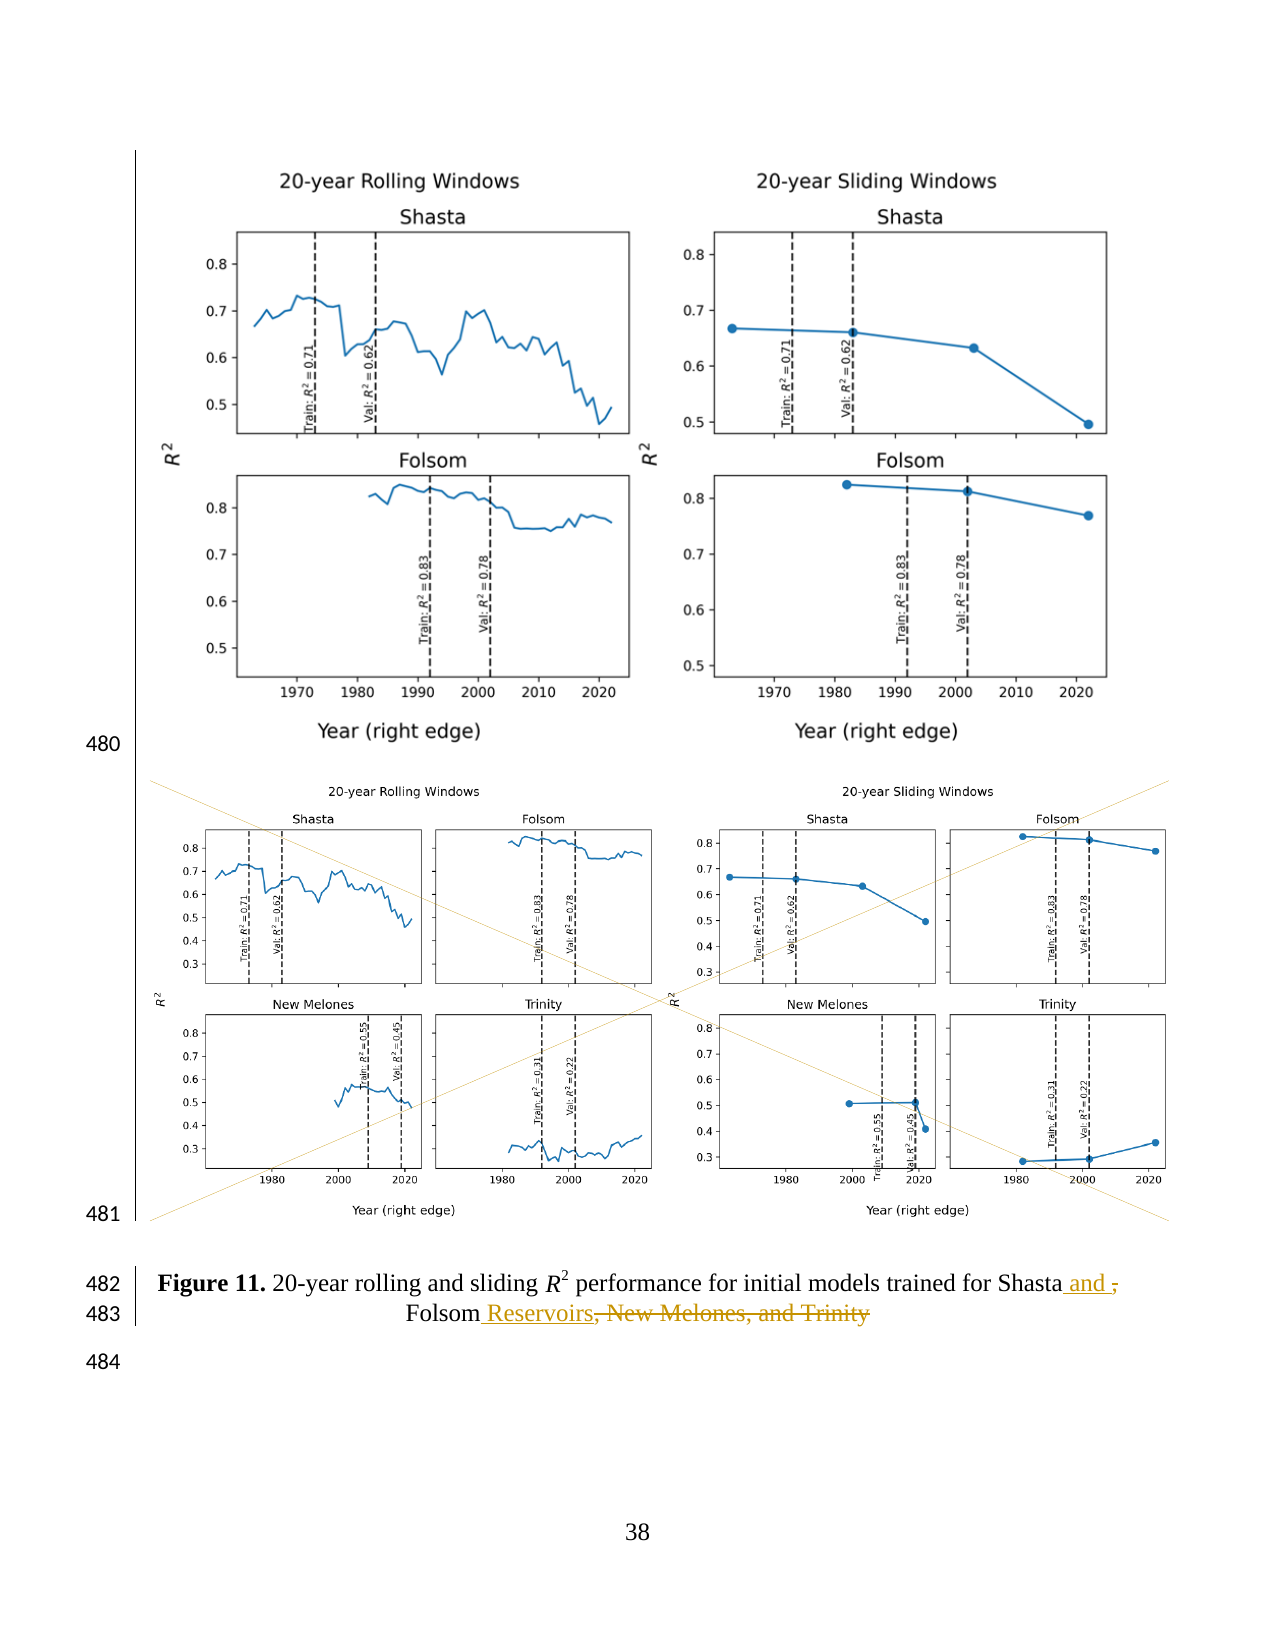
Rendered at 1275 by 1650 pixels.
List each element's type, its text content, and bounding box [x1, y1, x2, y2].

picture [152, 780, 1167, 1000]
picture [150, 150, 1125, 752]
picture [662, 782, 1169, 1220]
picture [153, 1002, 1166, 1221]
text Figure . 20-year rolling and sliding performance for initial models trained for ShastaFolsom [150, 1266, 1125, 1326]
picture [150, 782, 657, 1220]
